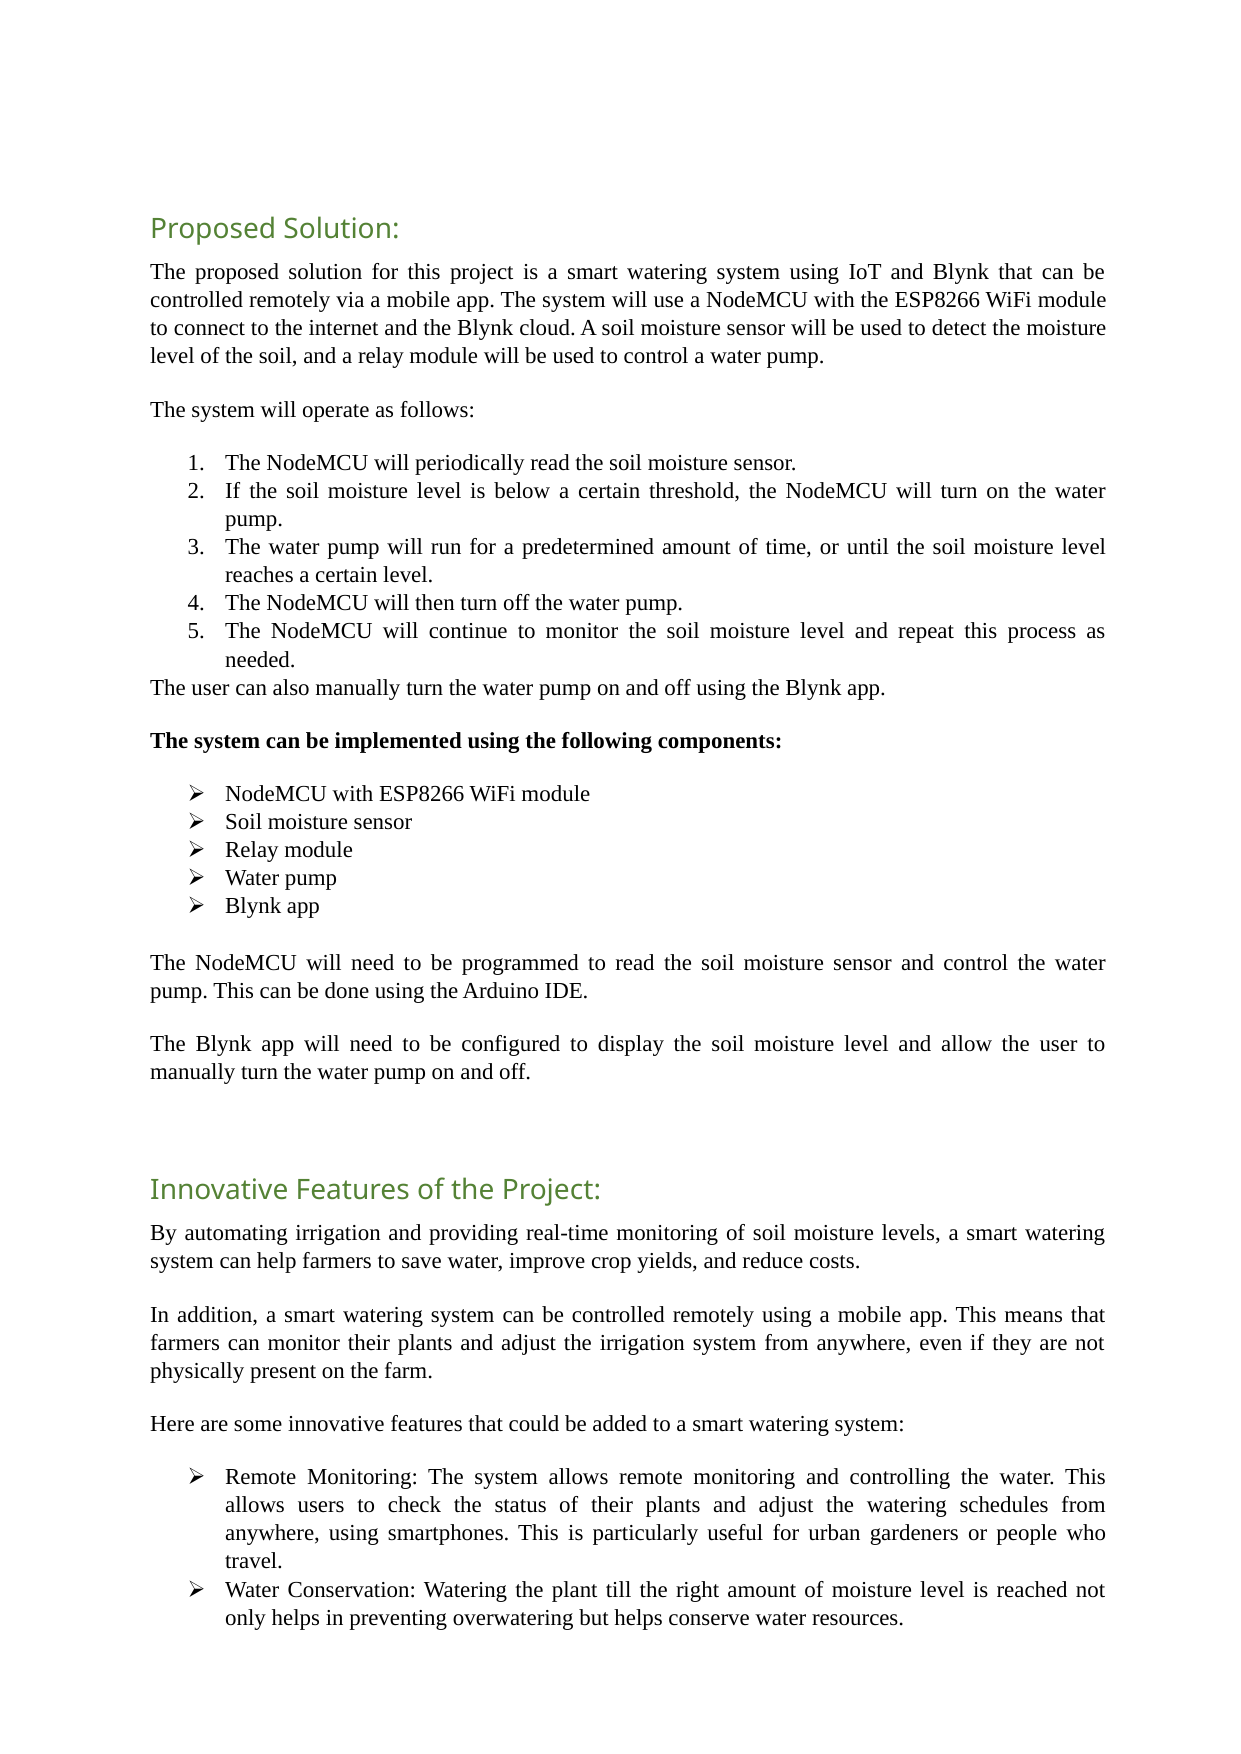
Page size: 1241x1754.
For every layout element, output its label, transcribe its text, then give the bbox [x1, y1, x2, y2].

list The NodeMCU will continue to monitor the soil moisture level and repeat this process as needed. [187, 617, 1107, 672]
text The NodeMCU will need to be programmed to read the soil moisture sensor and control the water pump. This can be done using the Arduino IDE. [150, 949, 1107, 1003]
list Remote Monitoring: The system allows remote monitoring and controlling the water. This allows users to check the status of their plants and adjust the watering schedules from anywhere, using smartphones. This is particularly useful for urban gardeners or people who travel. [187, 1463, 1107, 1574]
text Here are some innovative features that could be added to a smart watering system: [150, 1410, 1107, 1436]
text The system will operate as follows: [150, 396, 1107, 422]
list NodeMCU with ESP8266 WiFi module [187, 780, 1107, 806]
text The user can also manually turn the water pump on and off using the Blynk app. [150, 674, 1107, 700]
list Water pump [187, 864, 1107, 891]
list Relay module [187, 836, 1107, 863]
text The proposed solution for this project is a smart watering system using IoT and Blynk that can be controlled remotely via a mobile app. The system will use a NodeMCU with the ESP8266 WiFi module to connect to the internet and the Blynk cloud. A soil moisture sensor will be used to detect the moisture level of the soil, and a relay module will be used to control a water pump. [150, 258, 1107, 369]
subtitle Proposed Solution: [150, 208, 1107, 247]
list If the soil moisture level is below a certain threshold, the NodeMCU will turn on the water pump. [187, 477, 1107, 531]
list Soil moisture sensor [187, 808, 1107, 834]
text By automating irrigation and providing real-time monitoring of soil moisture levels, a smart watering system can help farmers to save water, improve crop yields, and reduce costs. [150, 1219, 1107, 1274]
list Blynk app [187, 892, 1107, 919]
subtitle Innovative Features of the Project: [150, 1170, 1107, 1208]
list The NodeMCU will periodically read the soil moisture sensor. [187, 449, 1107, 475]
text In addition, a smart watering system can be controlled remotely using a mobile app. This means that farmers can monitor their plants and adjust the irrigation system from anywhere, even if they are not physically present on the farm. [150, 1301, 1107, 1383]
list The NodeMCU will then turn off the water pump. [187, 589, 1107, 616]
list The water pump will run for a predetermined amount of time, or until the soil moisture level reaches a certain level. [187, 533, 1107, 588]
text The system can be implemented using the following components: [150, 727, 1107, 753]
list Water Conservation: Watering the plant till the right amount of moisture level is reached not only helps in preventing overwatering but helps conserve water resources. [187, 1576, 1107, 1630]
text The Blynk app will need to be configured to display the soil moisture level and allow the user to manually turn the water pump on and off. [150, 1030, 1107, 1084]
